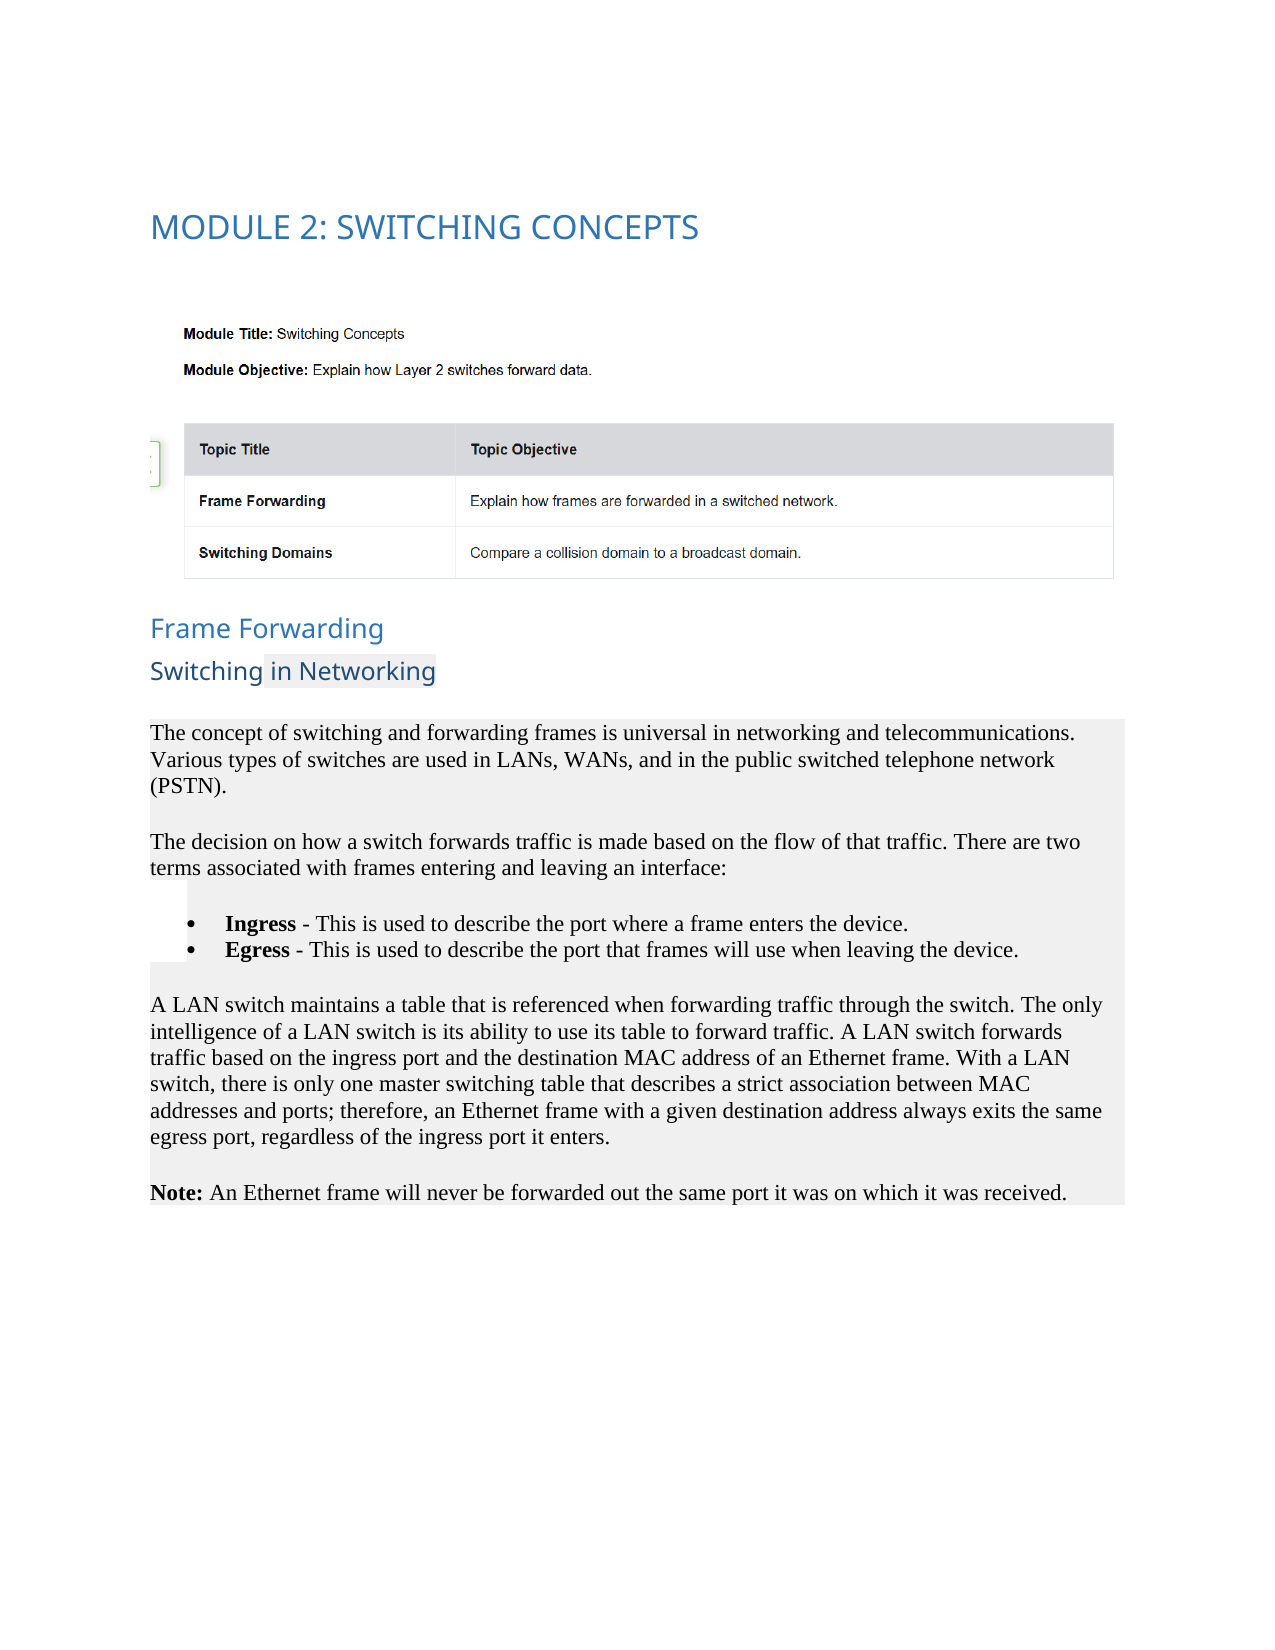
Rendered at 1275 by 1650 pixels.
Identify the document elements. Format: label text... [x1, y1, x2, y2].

list Ingress - This is used to describe the port where a frame enters the device. [187, 909, 1125, 936]
subtitle Switching in Networking [150, 653, 1125, 688]
text Note: An Ethernet frame will never be forwarded out the same port it was on which it was received. [150, 1179, 1125, 1205]
text A LAN switch maintains a table that is referenced when forwarding traffic through the switch. The only intelligence of a LAN switch is its ability to use its table to forward traffic. A LAN switch forwards traffic based on the ingress port and the destination MAC address of an Ethernet frame. With a LAN switch, there is only one master switching table that describes a strict association between MAC addresses and ports; therefore, an Ethernet frame with a given destination address always exits the same egress port, regardless of the ingress port it enters. [150, 991, 1125, 1149]
picture [150, 297, 1125, 591]
list Egress - This is used to describe the port that frames will use when leaving the device. [187, 936, 1125, 962]
subtitle Frame Forwarding [150, 609, 1125, 646]
text The decision on how a switch forwards traffic is made based on the flow of that traffic. There are two terms associated with frames entering and leaving an interface: [150, 828, 1125, 880]
text The concept of switching and forwarding frames is universal in networking and telecommunications. Various types of switches are used in LANs, WANs, and in the public switched telephone network (PSTN). [150, 719, 1125, 798]
subtitle MODULE 2: SWITCHING CONCEPTS [150, 203, 1125, 249]
